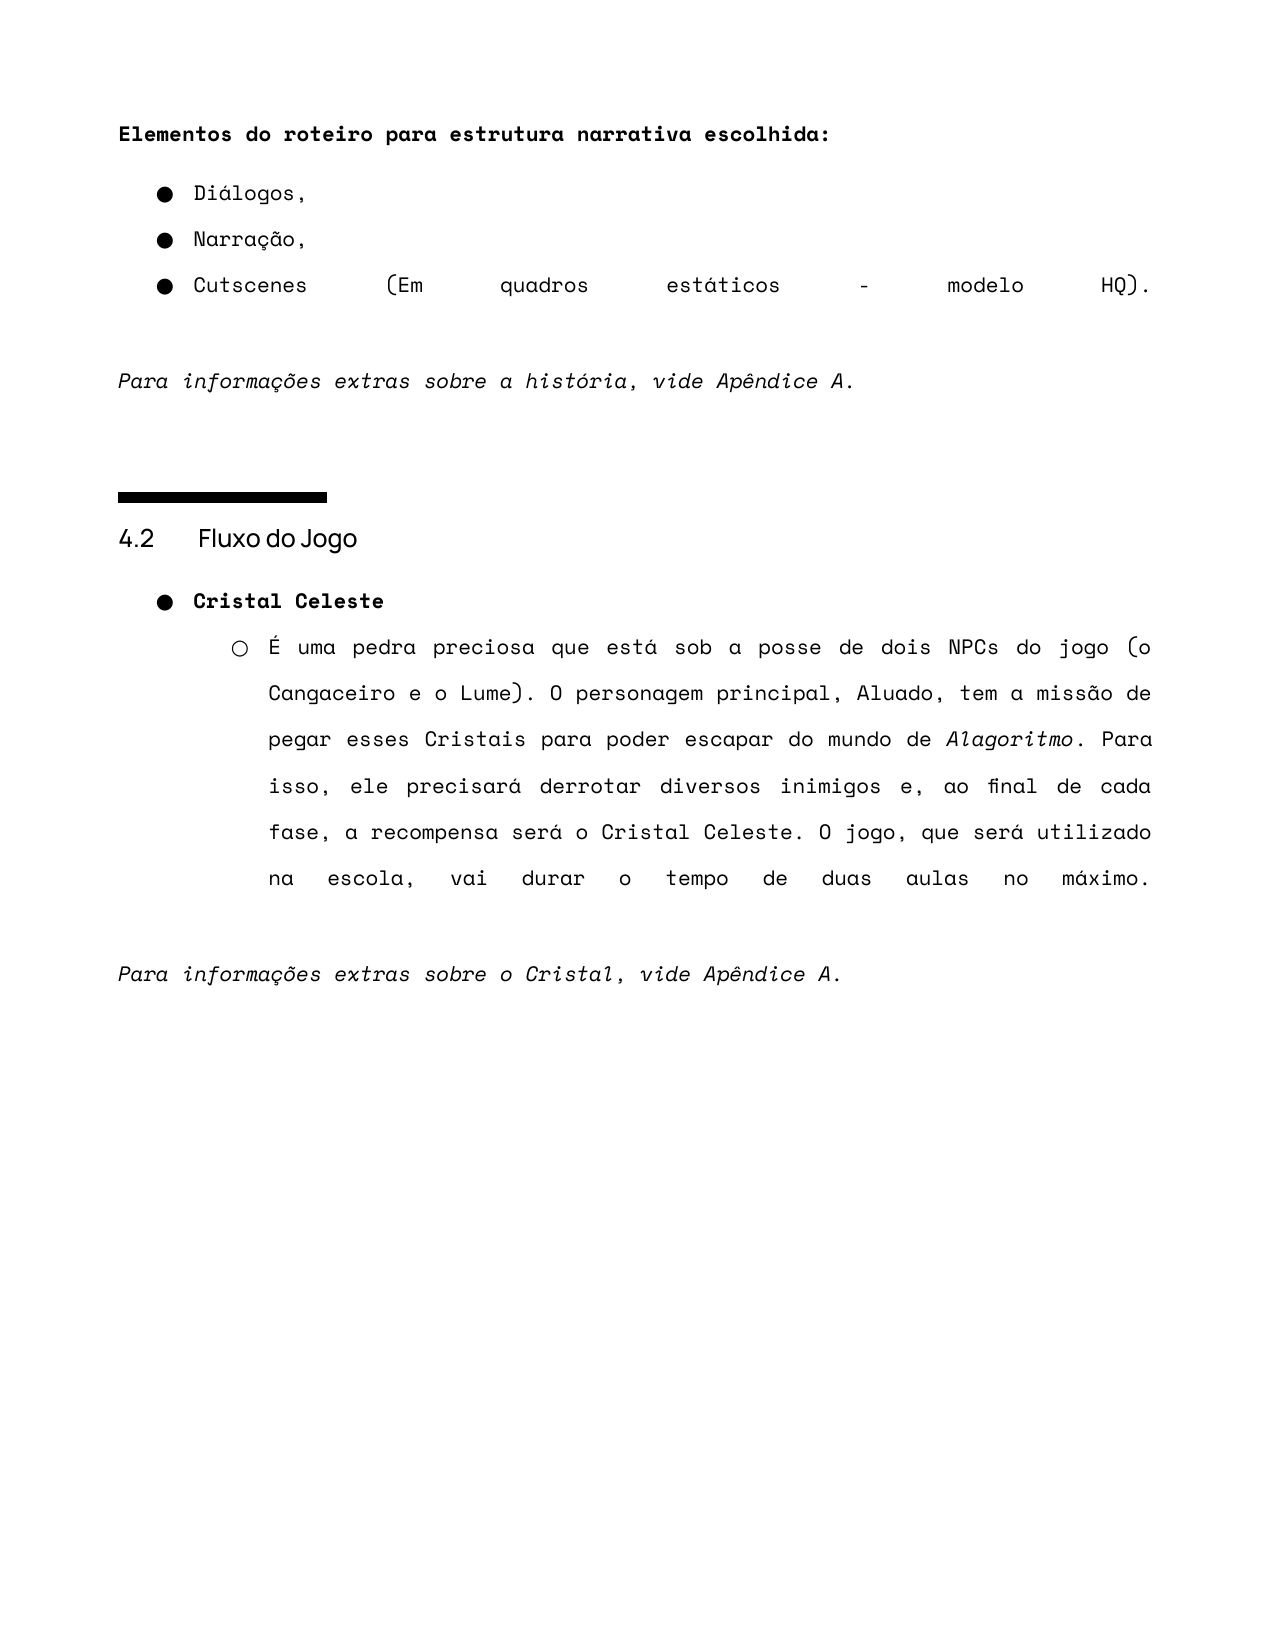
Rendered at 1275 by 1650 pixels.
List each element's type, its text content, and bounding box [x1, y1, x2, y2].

text Para informações extras sobre a história, vide Apêndice A. [118, 365, 1152, 396]
text Elementos do roteiro para estrutura narrativa escolhida: [118, 118, 1152, 149]
list Diálogos, [156, 177, 1152, 208]
text Para informações extras sobre o Cristal, vide Apêndice A. [118, 958, 1152, 989]
list Cristal Celeste [156, 585, 1152, 616]
list É uma pedra preciosa que está sob a posse de dois NPCs do jogo (o Cangaceiro e o Lume). O personagem principal, Aluado, tem a missão de pegar esses Cristais para poder escapar do mundo de Alagoritmo. Para isso, ele precisará derrotar diversos inimigos e, ao final de cada fase, a recompensa será o Cristal Celeste. O jogo, que será utilizado na escola, vai durar o tempo de duas aulas no máximo. [231, 631, 1152, 933]
list Narração, [156, 223, 1152, 254]
list Cutscenes (Em quadros estáticos - modelo HQ). [156, 269, 1152, 339]
subtitle Fluxo do Jogo [118, 521, 1152, 555]
